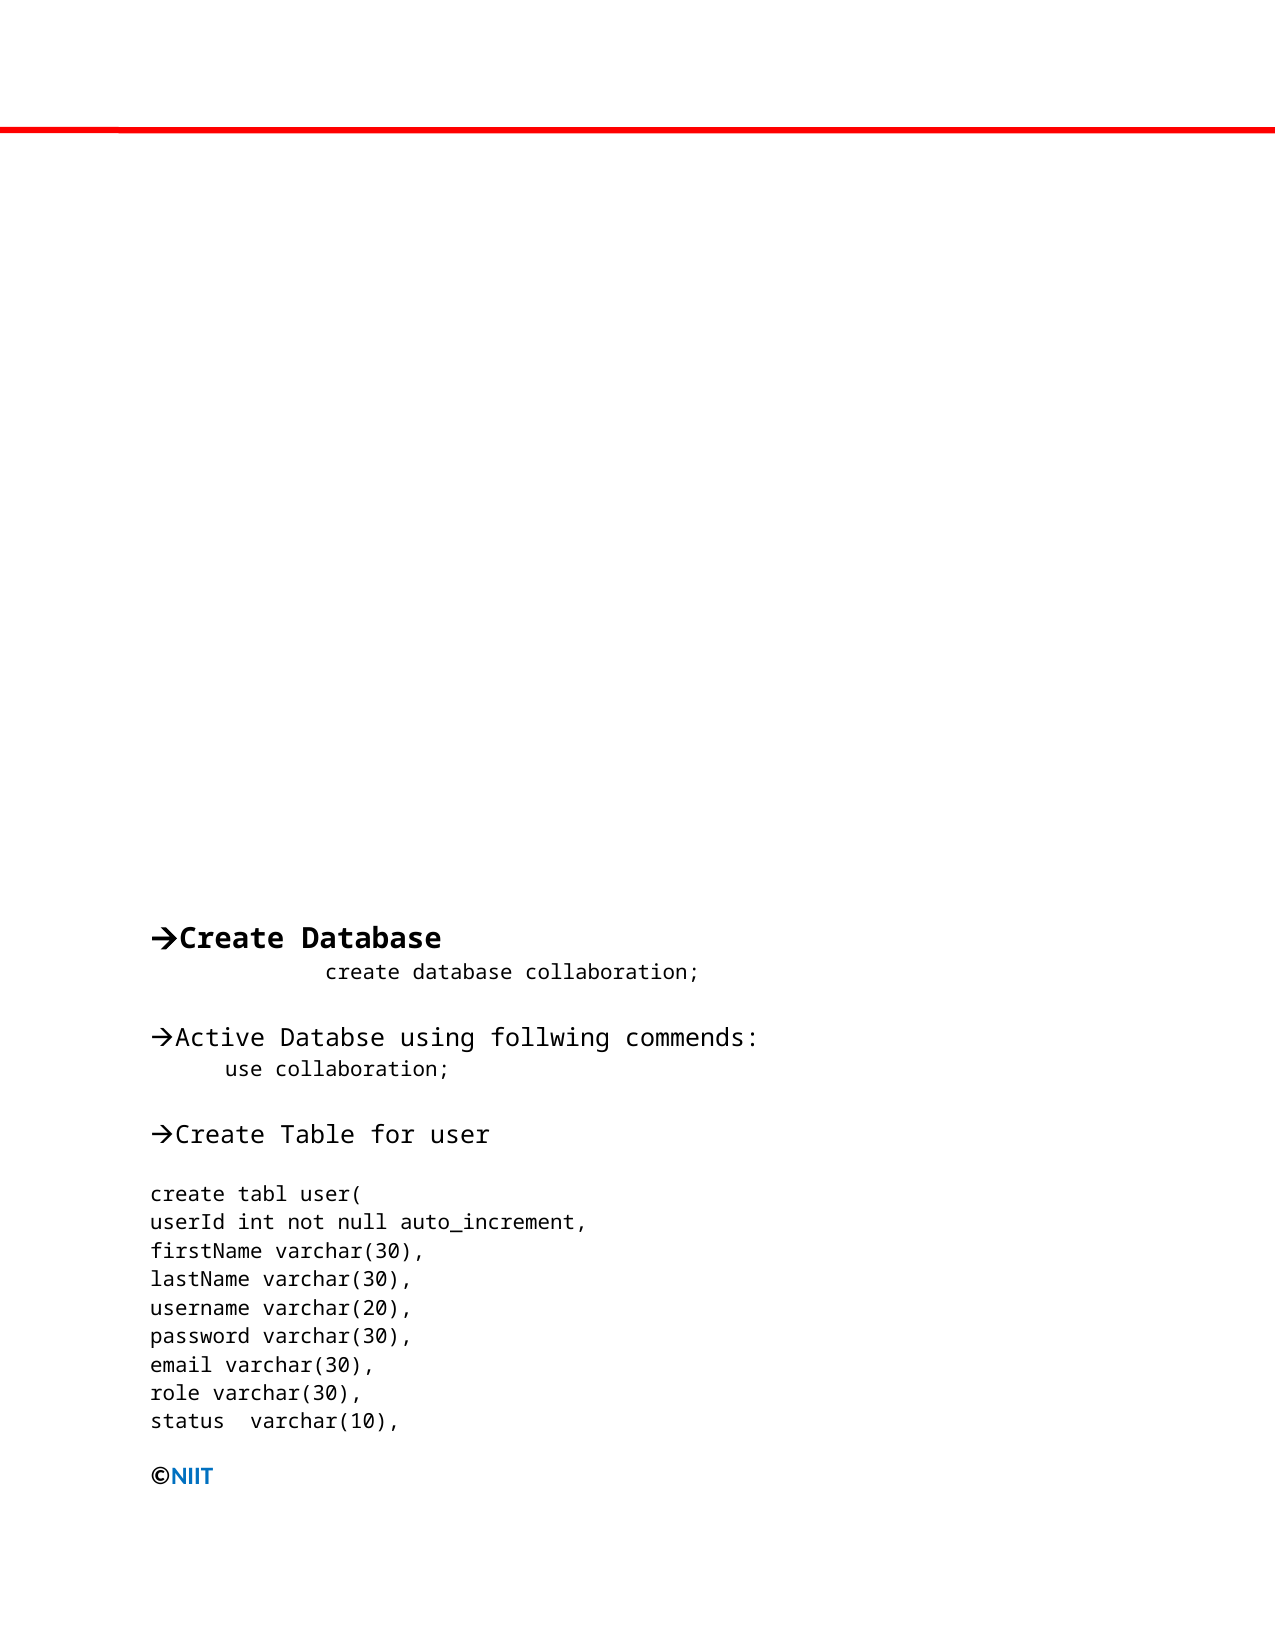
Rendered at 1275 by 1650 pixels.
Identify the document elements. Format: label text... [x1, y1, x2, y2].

text lastName varchar(30), [150, 1264, 1125, 1293]
text create tabl user( [150, 1179, 1125, 1207]
text role varchar(30), [150, 1378, 1125, 1407]
text username varchar(20), [150, 1293, 1125, 1321]
text Create Database [150, 918, 1125, 957]
text email varchar(30), [150, 1350, 1125, 1378]
text create database collaboration; [150, 957, 1125, 986]
text Create Table for user [150, 1117, 1125, 1151]
text userId int not null auto_increment, [150, 1207, 1125, 1236]
text password varchar(30), [150, 1321, 1125, 1350]
text status varchar(10), [150, 1407, 1125, 1435]
text Active Databse using follwing commends: [150, 1020, 1125, 1054]
text use collaboration; [150, 1054, 1125, 1082]
text firstName varchar(30), [150, 1236, 1125, 1264]
